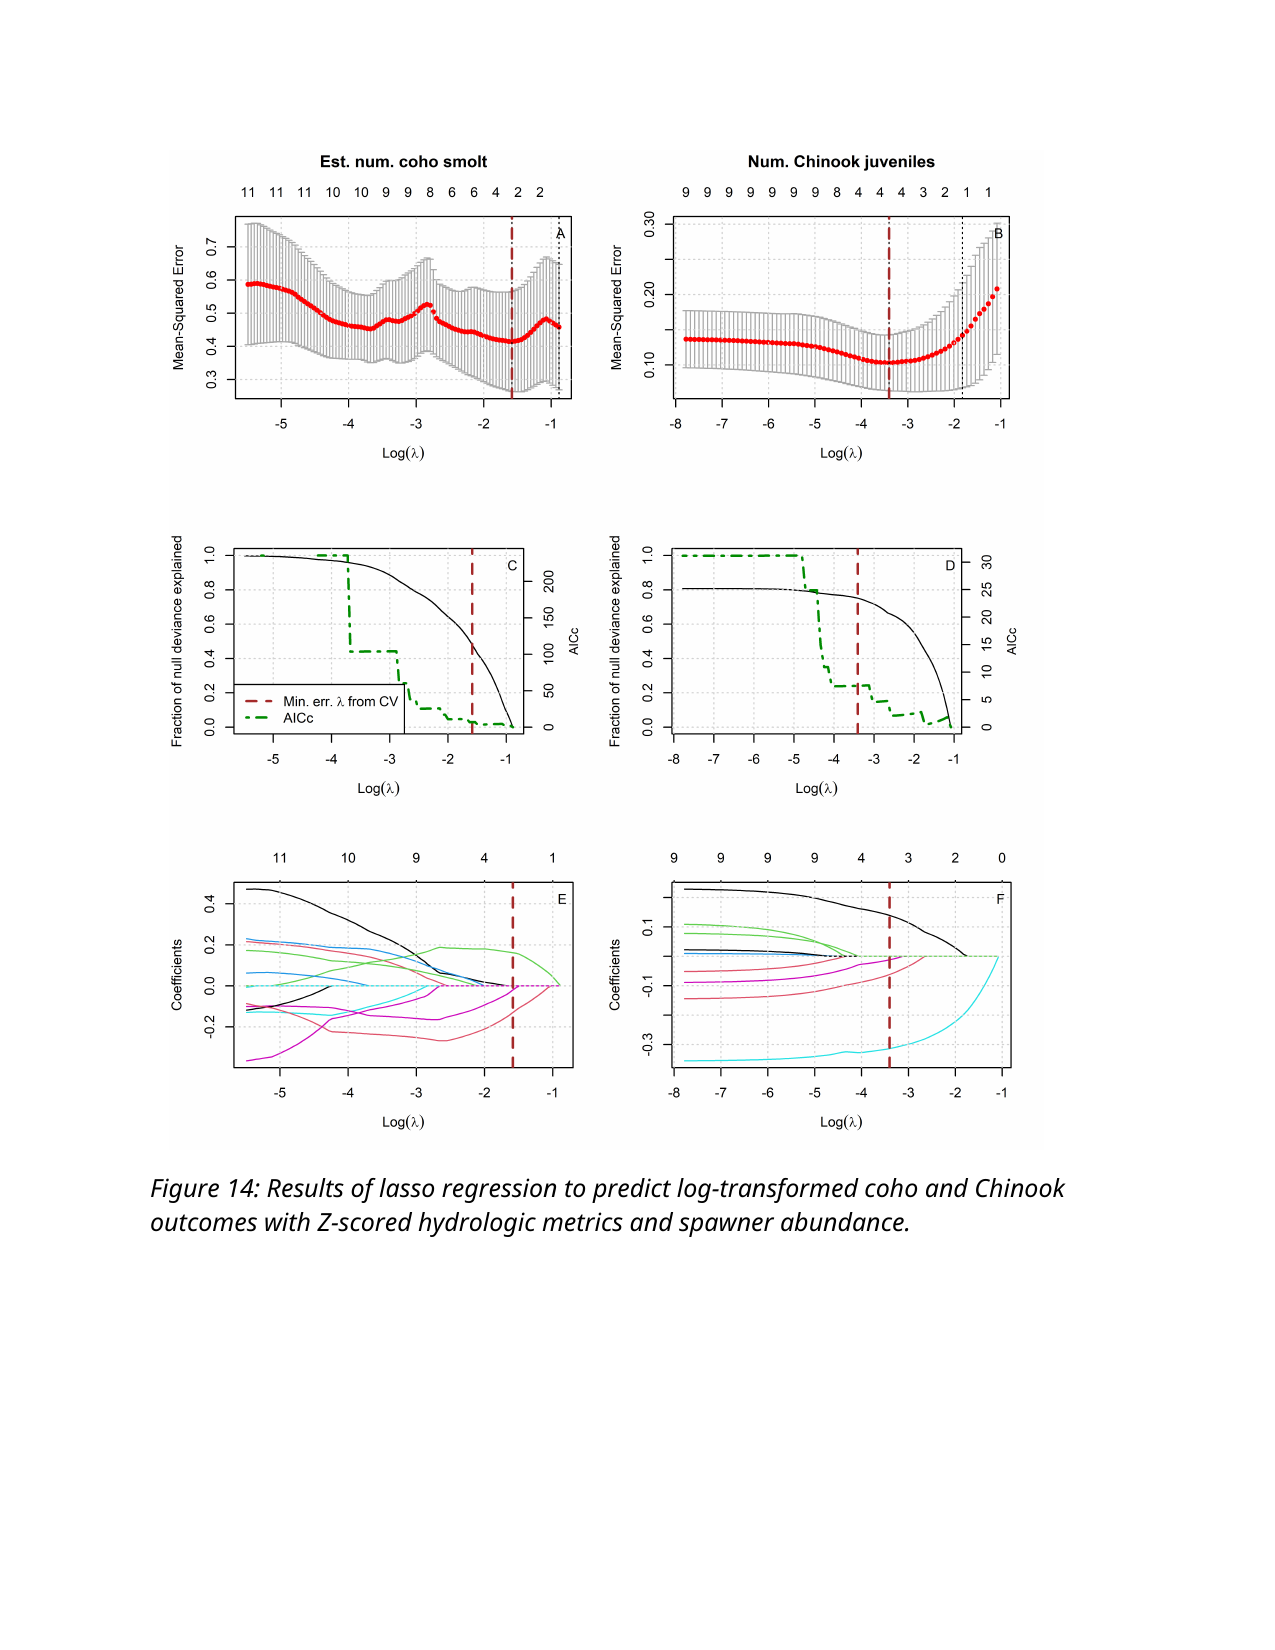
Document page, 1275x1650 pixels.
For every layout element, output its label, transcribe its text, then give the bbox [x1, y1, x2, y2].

text Figure 14: Results of lasso regression to predict log-transformed coho and Chinook outcomes with Z-scored hydrologic metrics and spawner abundance. [150, 1171, 1125, 1239]
picture [168, 150, 1044, 1150]
